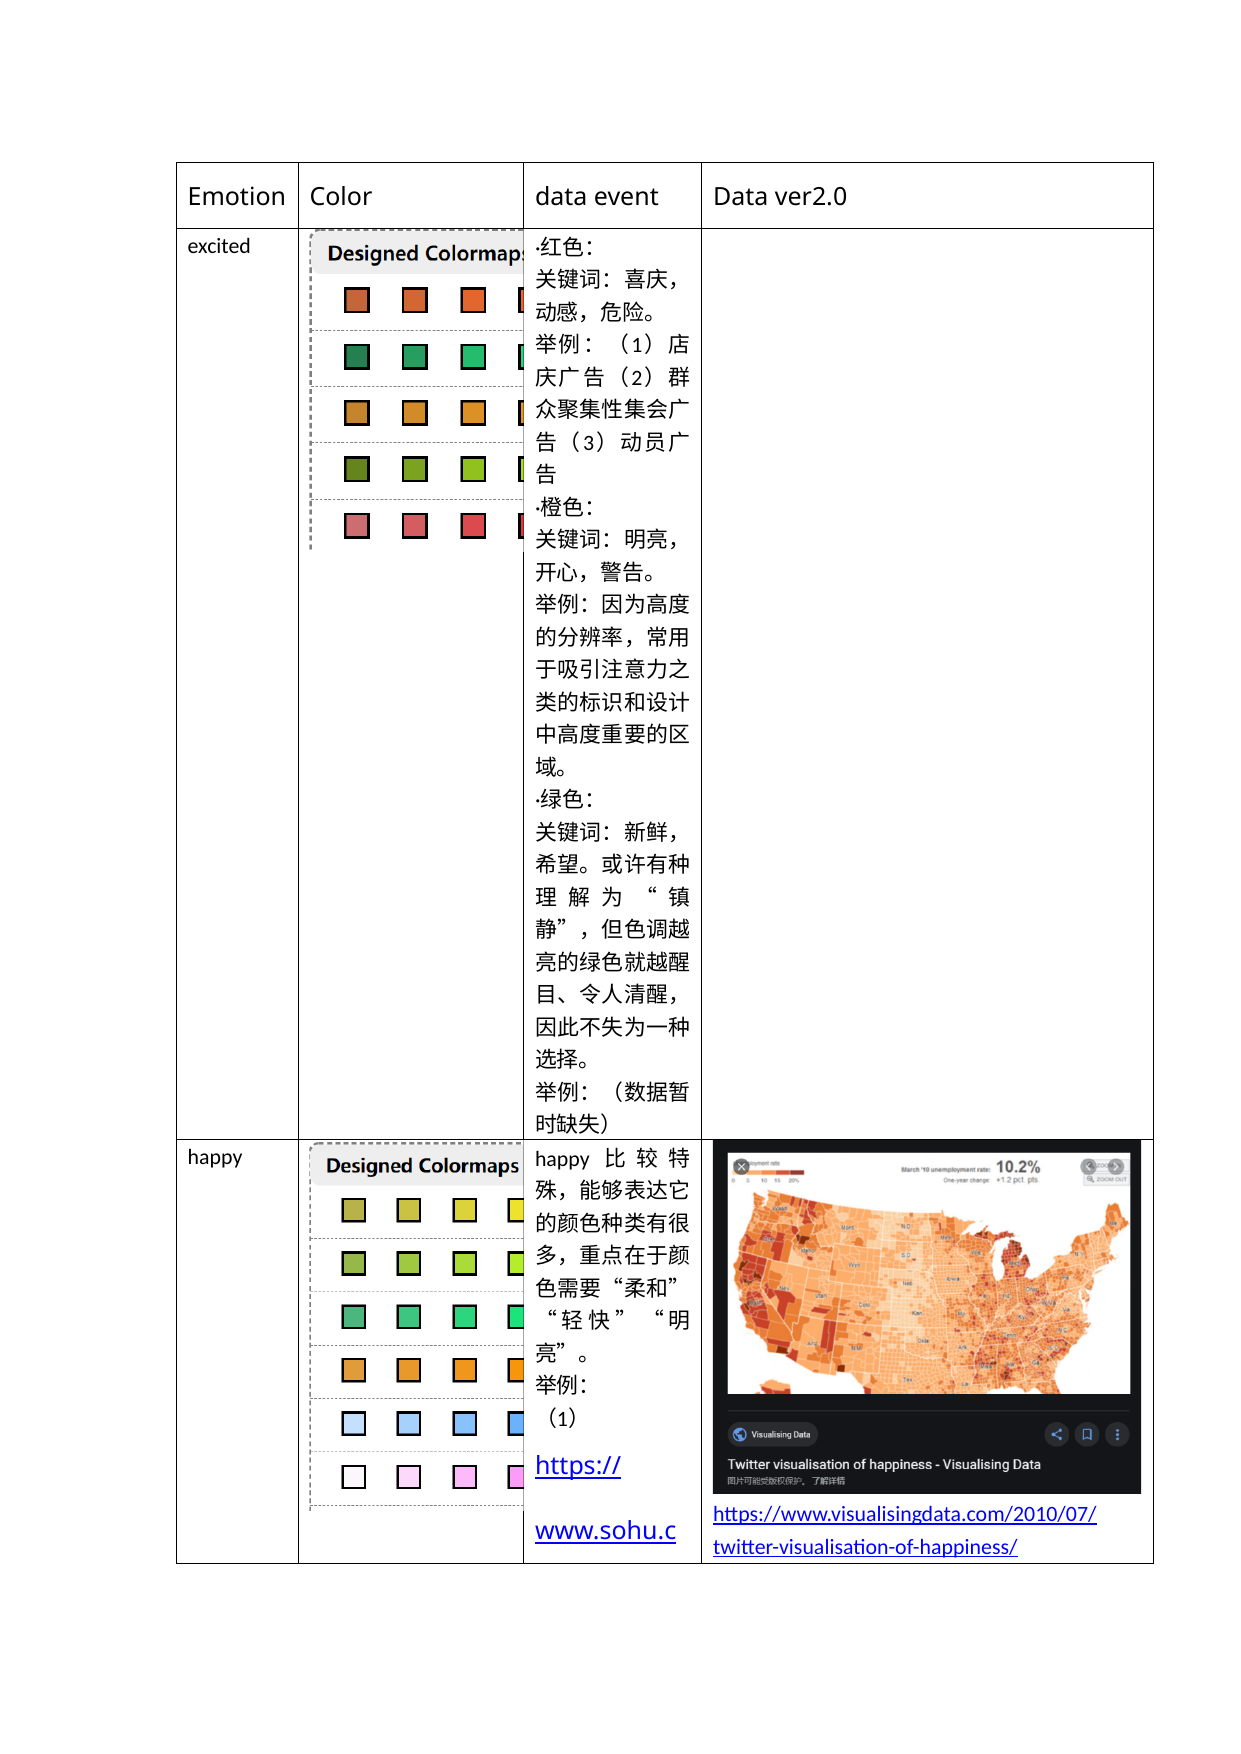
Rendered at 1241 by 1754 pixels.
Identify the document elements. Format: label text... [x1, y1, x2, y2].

table_cell [299, 229, 523, 1139]
table_header Color [299, 163, 523, 228]
picture [309, 1140, 524, 1511]
picture [712, 1140, 1142, 1494]
picture [309, 229, 524, 552]
table_cell happy [177, 1140, 298, 1563]
table_header Data ver2.0 [702, 163, 1153, 228]
table_cell [702, 229, 1153, 1139]
table_cell ·红色： 关键词：喜庆，动感，危险。 举例：（1）店庆广告（2）群众聚集性集会广告（3）动员广告 ·橙色： 关键词：明亮，开心，警告。 举例：因为高度的分辨率，常用于吸引注意力之类的标识和设计中高度重要的区域。 ·绿色： 关键词：新鲜，希望。或许有种理解为“镇静”，但色调越亮的绿色就越醒目、令人清醒，因此不失为一种选择。 举例：（数据暂时缺失） [524, 229, 701, 1139]
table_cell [702, 1140, 1153, 1563]
table_cell excited [177, 229, 298, 1139]
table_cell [524, 1140, 701, 1563]
table_header Emotion [177, 163, 298, 228]
table_cell [299, 1140, 523, 1563]
table_header data event [524, 163, 701, 228]
